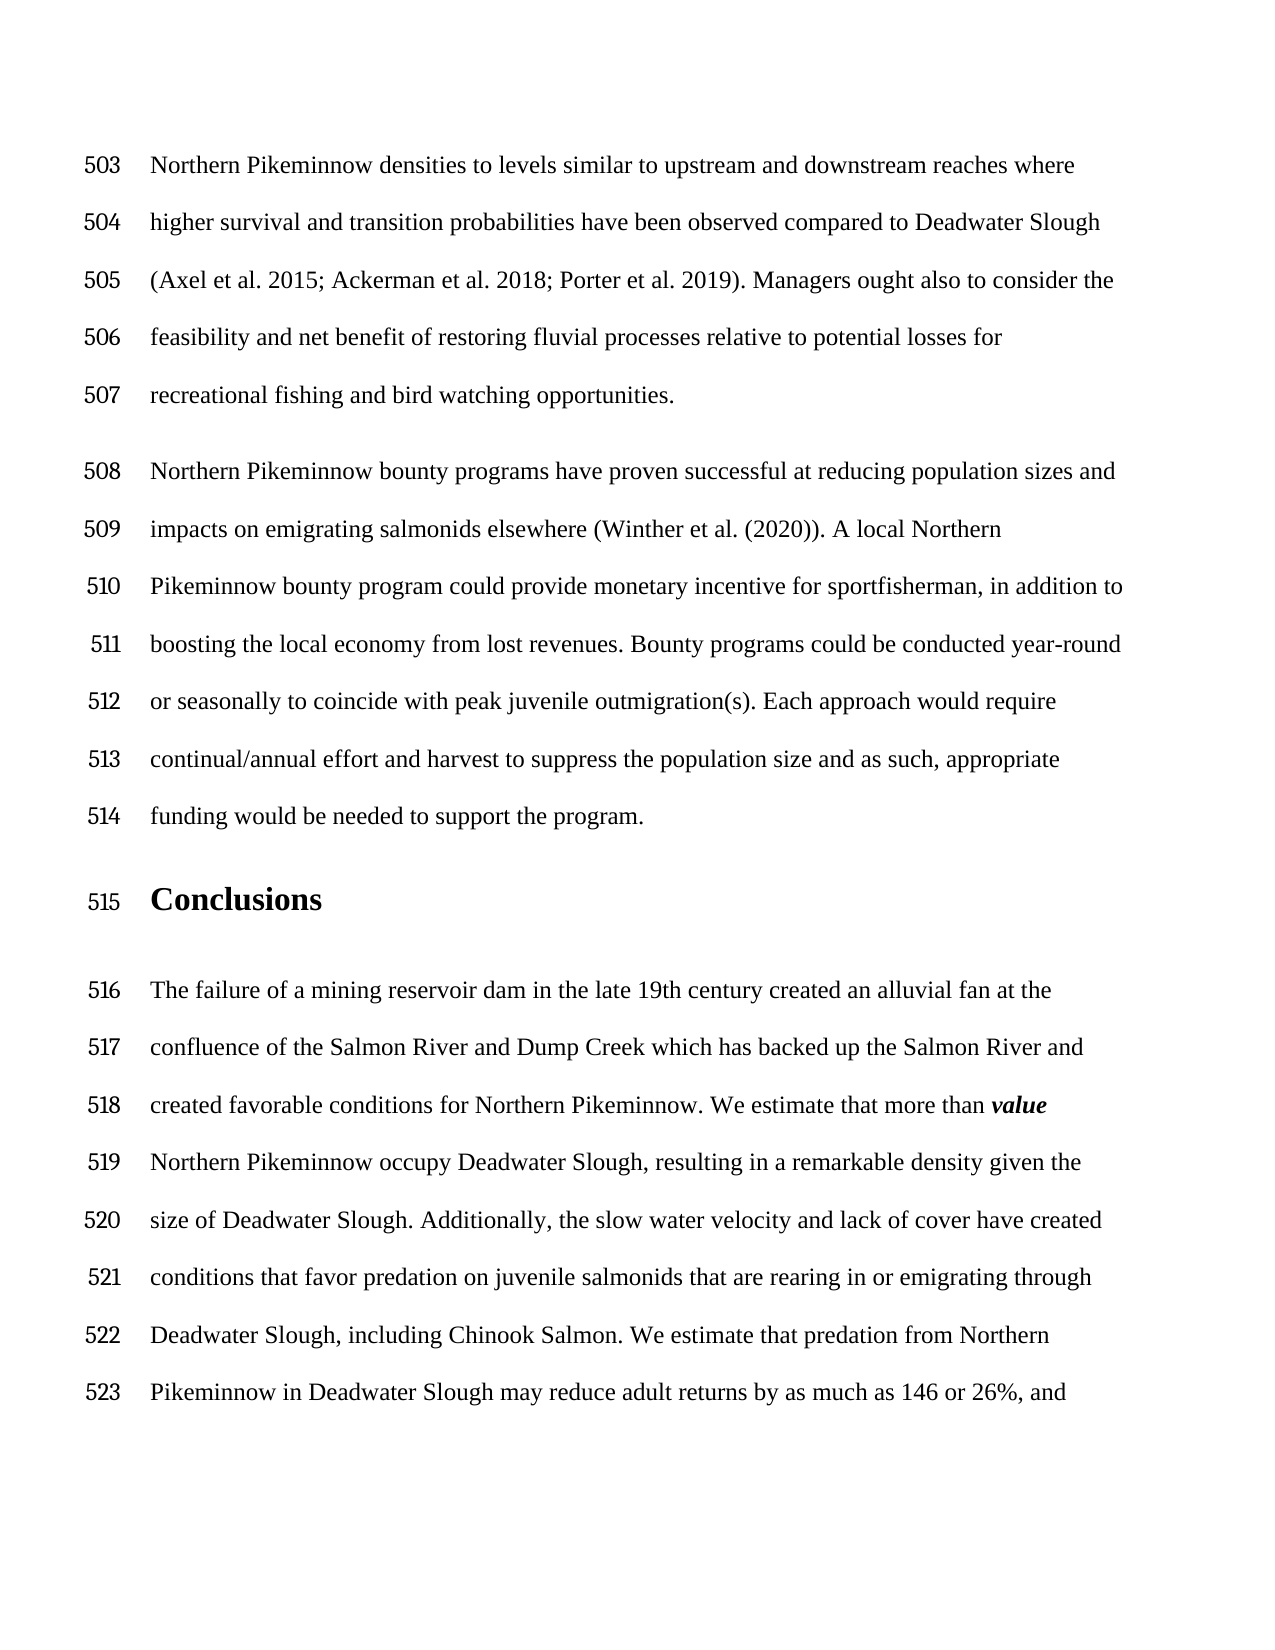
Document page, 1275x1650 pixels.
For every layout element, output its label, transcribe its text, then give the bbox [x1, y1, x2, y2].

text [150, 150, 1125, 409]
subtitle Conclusions [150, 879, 1125, 918]
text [150, 975, 1125, 1406]
text Northern Pikeminnow bounty programs have proven successful at reducing population sizes and impacts on emigrating salmonids elsewhere (Winther et al. (2020)). A local Northern Pikeminnow bounty program could provide monetary incentive for sportfisherman, in addition to boosting the local economy from lost revenues. Bounty programs could be conducted year-round or seasonally to coincide with peak juvenile outmigration(s). Each approach would require continual/annual effort and harvest to suppress the population size and as such, appropriate funding would be needed to support the program. [150, 456, 1125, 830]
